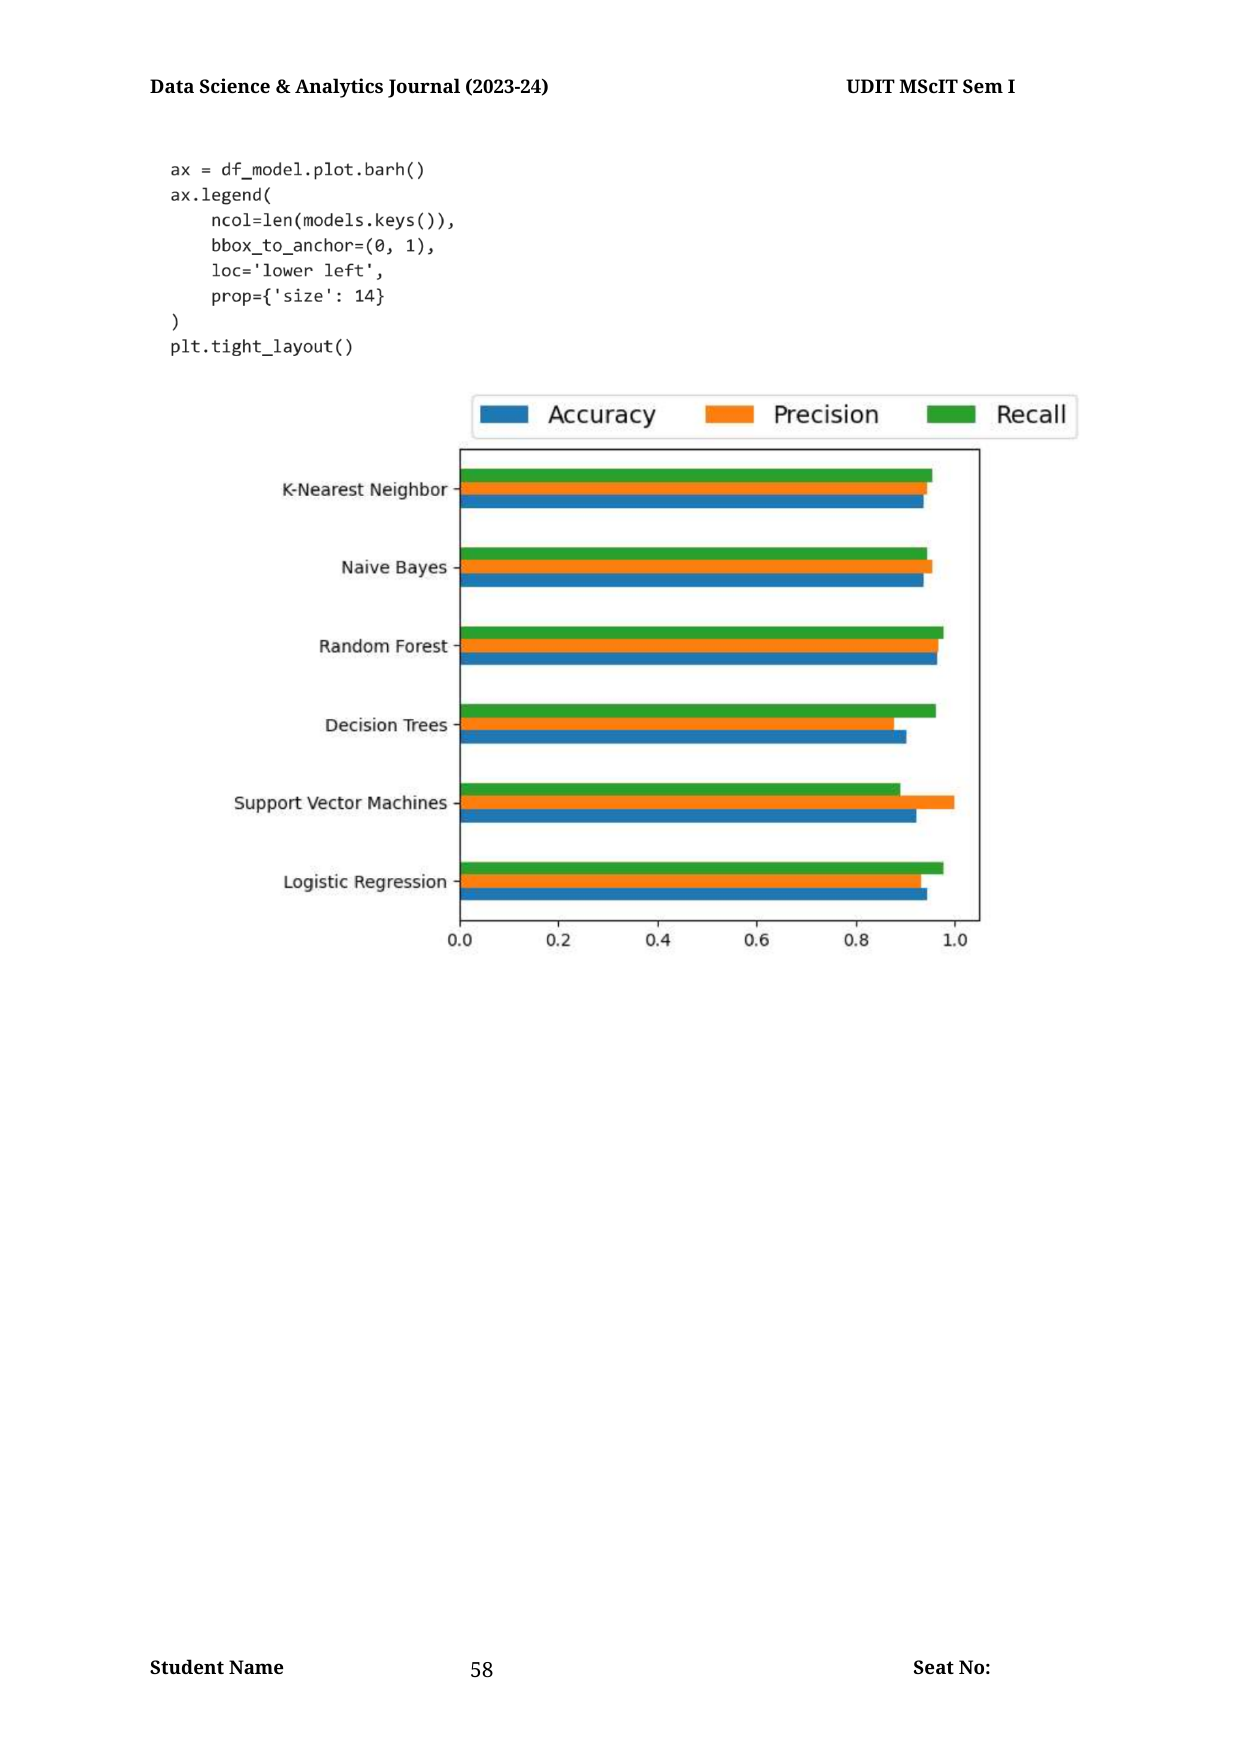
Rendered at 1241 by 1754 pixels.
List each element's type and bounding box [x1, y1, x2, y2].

picture [150, 150, 1090, 1018]
